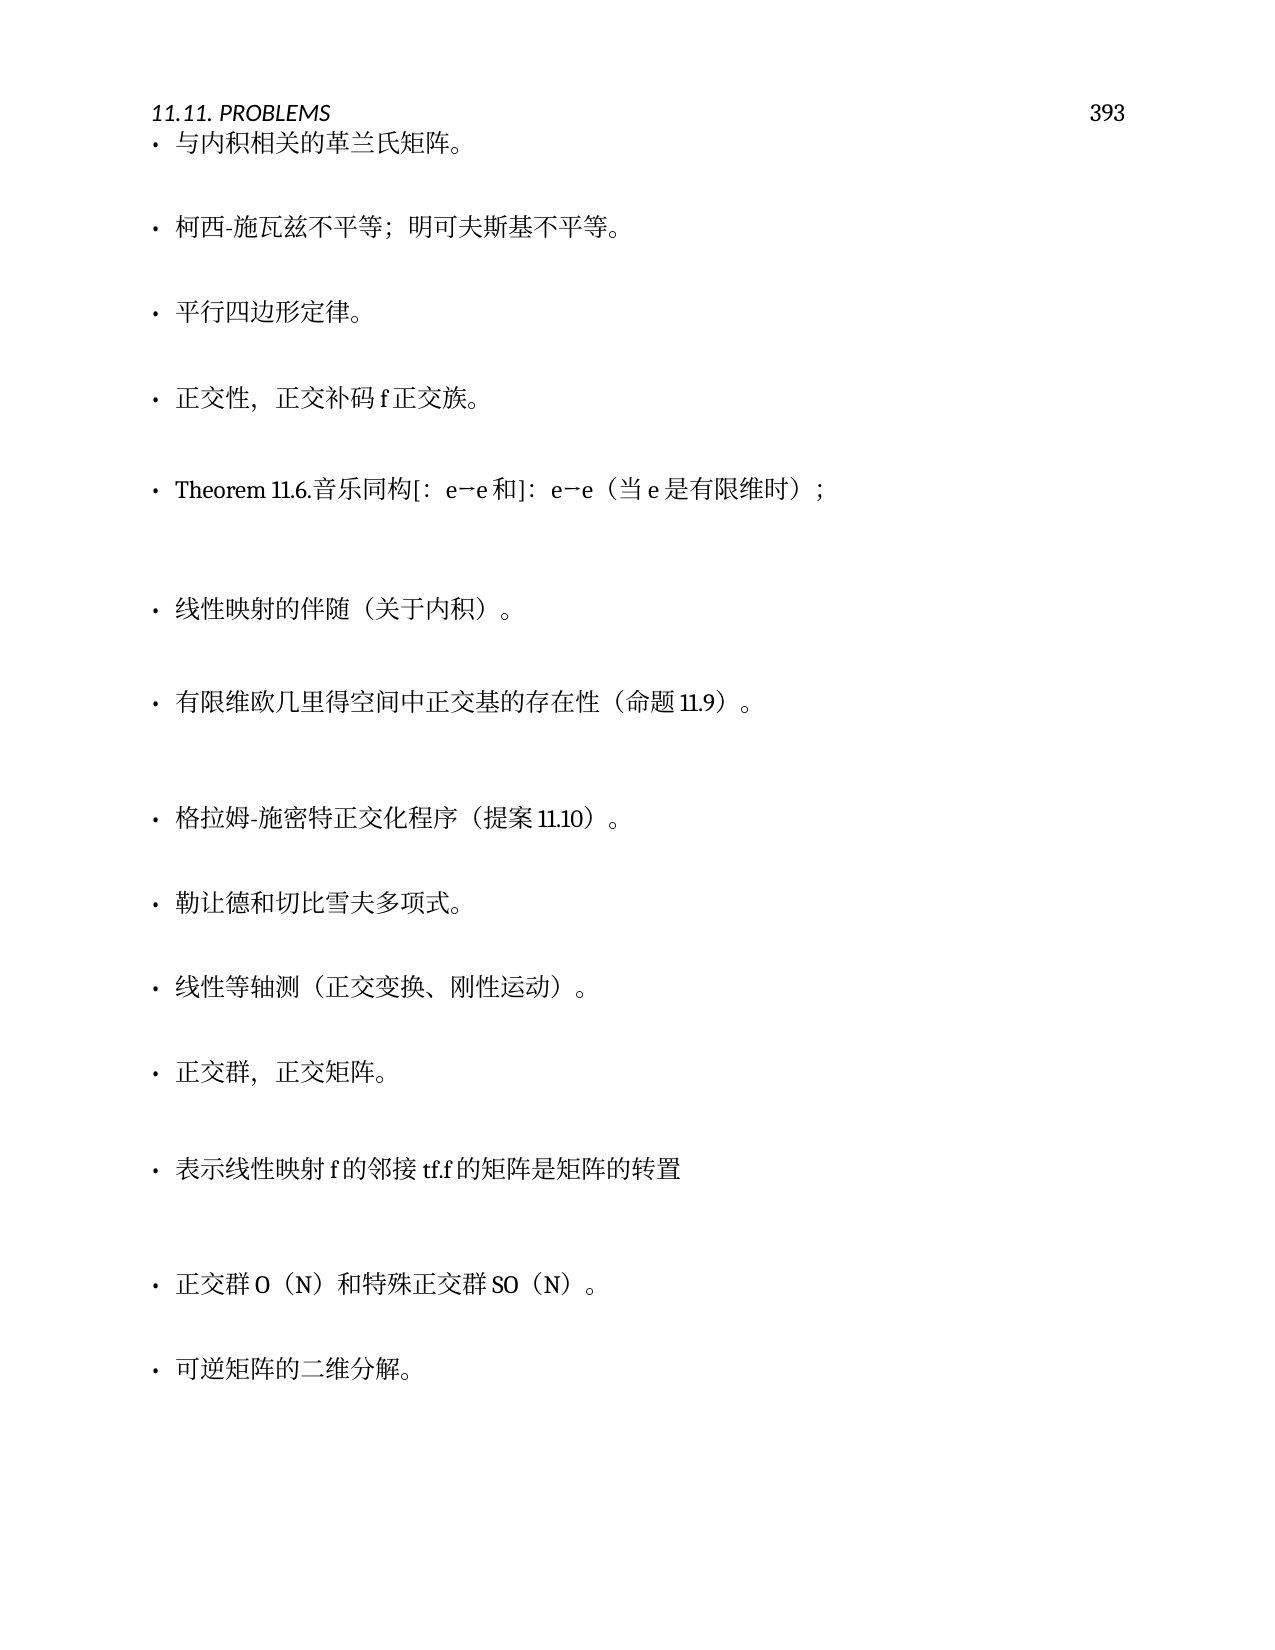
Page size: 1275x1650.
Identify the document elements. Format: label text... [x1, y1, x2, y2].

list 勒让德和切比雪夫多项式。 [150, 890, 1125, 918]
list 可逆矩阵的二维分解。 [150, 1356, 1125, 1384]
list 线性等轴测（正交变换、刚性运动）。 [150, 974, 1125, 1003]
list 正交群O（N）和特殊正交群SO（N）。 [150, 1271, 1125, 1300]
list 平行四边形定律。 [150, 299, 1125, 328]
list Theorem 11.6.音乐同构[：e→e和]：e→e（当e是有限维时）； [150, 476, 1125, 505]
list 正交群，正交矩阵。 [150, 1059, 1125, 1088]
list 正交性，正交补码f正交族。 [150, 384, 1125, 413]
list 与内积相关的革兰氏矩阵。 [150, 130, 1125, 159]
list 柯西-施瓦兹不平等；明可夫斯基不平等。 [150, 214, 1125, 243]
list 格拉姆-施密特正交化程序（提案11.10）。 [150, 805, 1125, 834]
list 有限维欧几里得空间中正交基的存在性（命题11.9）。 [150, 688, 1125, 717]
list 线性映射的伴随（关于内积）。 [150, 596, 1125, 625]
list 表示线性映射f的邻接tf.f的矩阵是矩阵的转置 [150, 1156, 1125, 1185]
